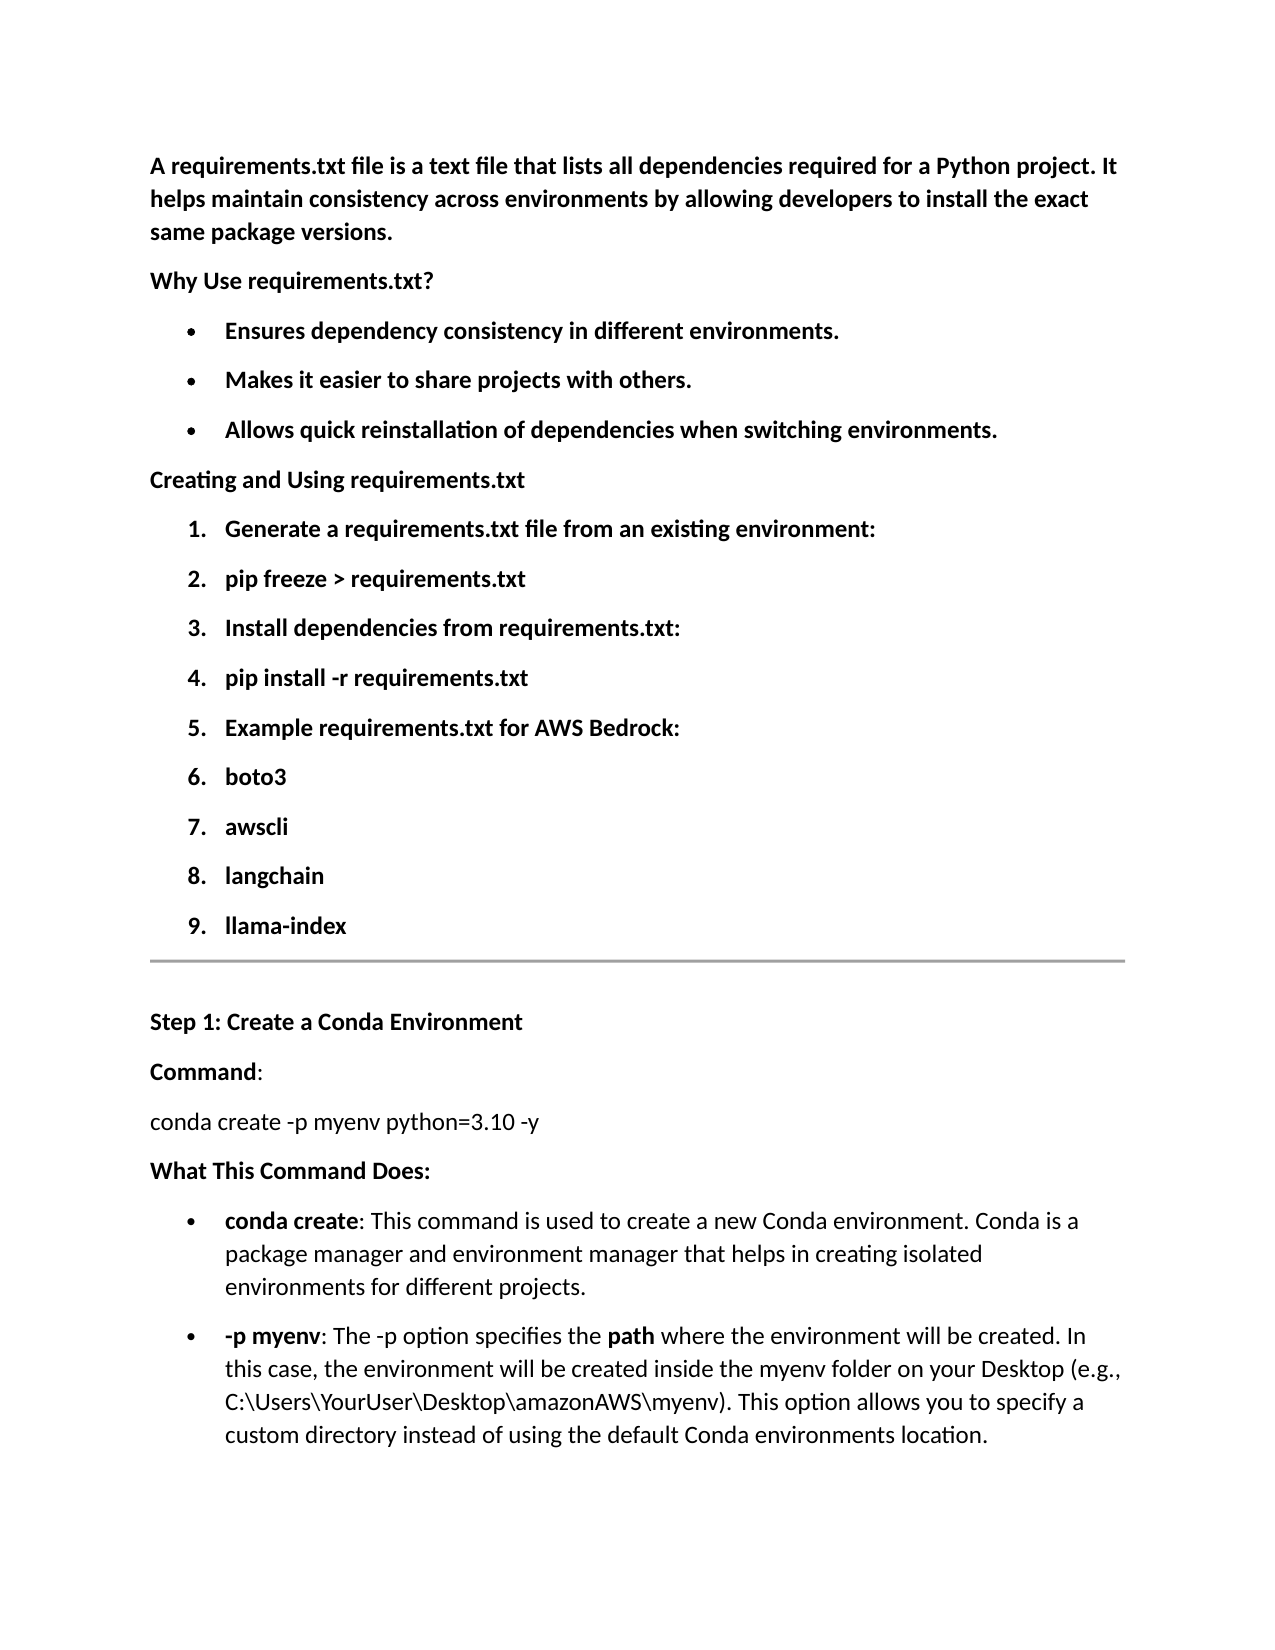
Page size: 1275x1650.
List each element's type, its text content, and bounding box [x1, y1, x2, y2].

list awscli [187, 811, 1125, 841]
text Step 1: Create a Conda Environment [150, 1006, 1125, 1037]
list -p myenv: The -p option specifies the path where the environment will be created. In this case, the environment will be created inside the myenv folder on your Desktop (e.g., C:\Users\YourUser\Desktop\amazonAWS\myenv). This option allows you to specify a custom directory instead of using the default Conda environments location. [187, 1320, 1125, 1449]
list pip install -r requirements.txt [187, 662, 1125, 693]
list Generate a requirements.txt file from an existing environment: [187, 513, 1125, 544]
list Ensures dependency consistency in different environments. [187, 315, 1125, 346]
list Example requirements.txt for AWS Bedrock: [187, 712, 1125, 742]
text conda create -p myenv python=3.10 -y [150, 1106, 1125, 1136]
list pip freeze > requirements.txt [187, 563, 1125, 593]
list Makes it easier to share projects with others. [187, 364, 1125, 395]
list llama-index [187, 910, 1125, 941]
list Install dependencies from requirements.txt: [187, 612, 1125, 643]
text Command: [150, 1056, 1125, 1087]
list conda create: This command is used to create a new Conda environment. Conda is a package manager and environment manager that helps in creating isolated environments for different projects. [187, 1205, 1125, 1301]
text A requirements.txt file is a text file that lists all dependencies required for a Python project. It helps maintain consistency across environments by allowing developers to install the exact same package versions. [150, 150, 1125, 246]
list boto3 [187, 761, 1125, 792]
text Creating and Using requirements.txt [150, 464, 1125, 494]
list langchain [187, 860, 1125, 891]
text What This Command Does: [150, 1155, 1125, 1186]
text Why Use requirements.txt? [150, 265, 1125, 296]
list Allows quick reinstallation of dependencies when switching environments. [187, 414, 1125, 445]
